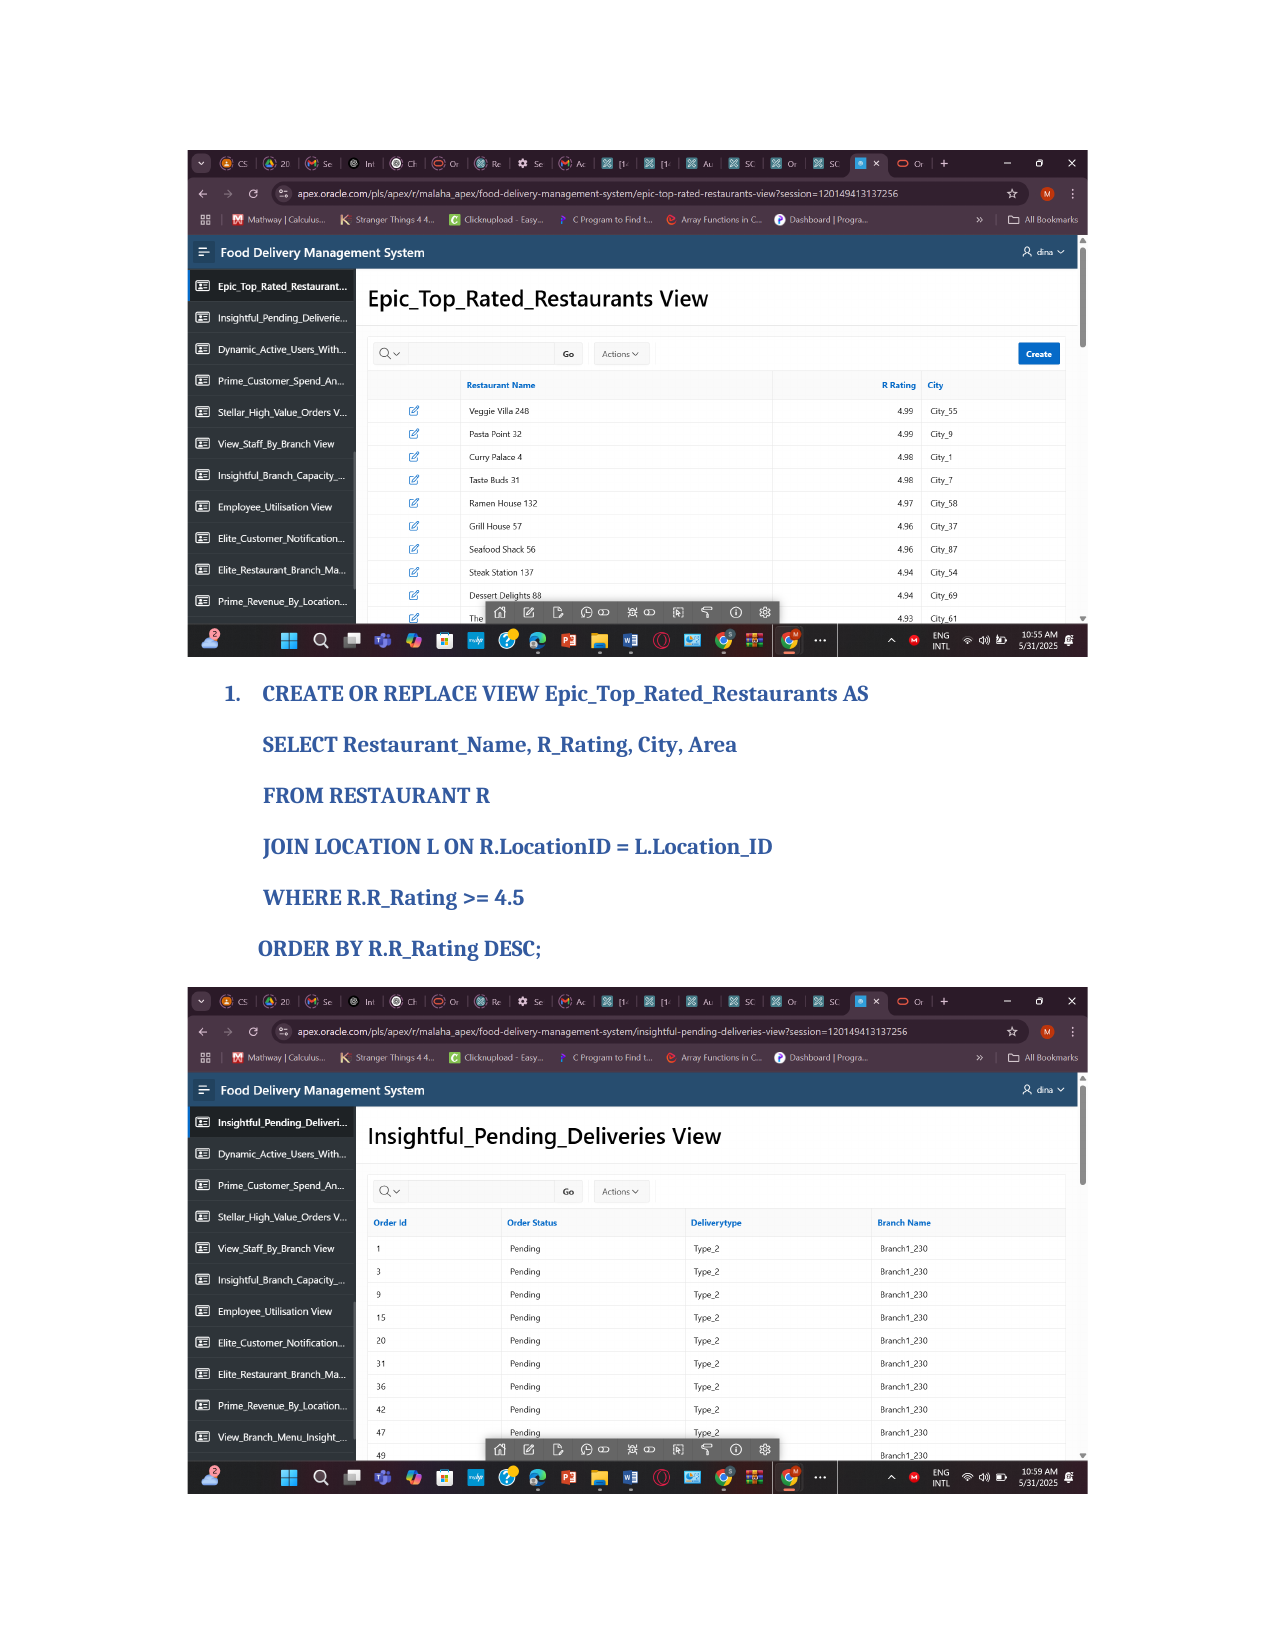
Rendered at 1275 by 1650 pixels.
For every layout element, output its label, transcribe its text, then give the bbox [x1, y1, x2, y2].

list CREATE OR REPLACE VIEW Epic_Top_Rated_Restaurants AS [225, 681, 1087, 707]
text ORDER BY R.R_Rating DESC; [187, 936, 1087, 962]
picture [187, 150, 1088, 657]
text WHERE R.R_Rating >= 4.5 [187, 885, 1087, 911]
text FROM RESTAURANT R [187, 783, 1087, 809]
picture [187, 987, 1088, 1494]
text SELECT Restaurant_Name, R_Rating, City, Area [187, 732, 1087, 758]
text JOIN LOCATION L ON R.LocationID = L.Location_ID [187, 834, 1087, 860]
